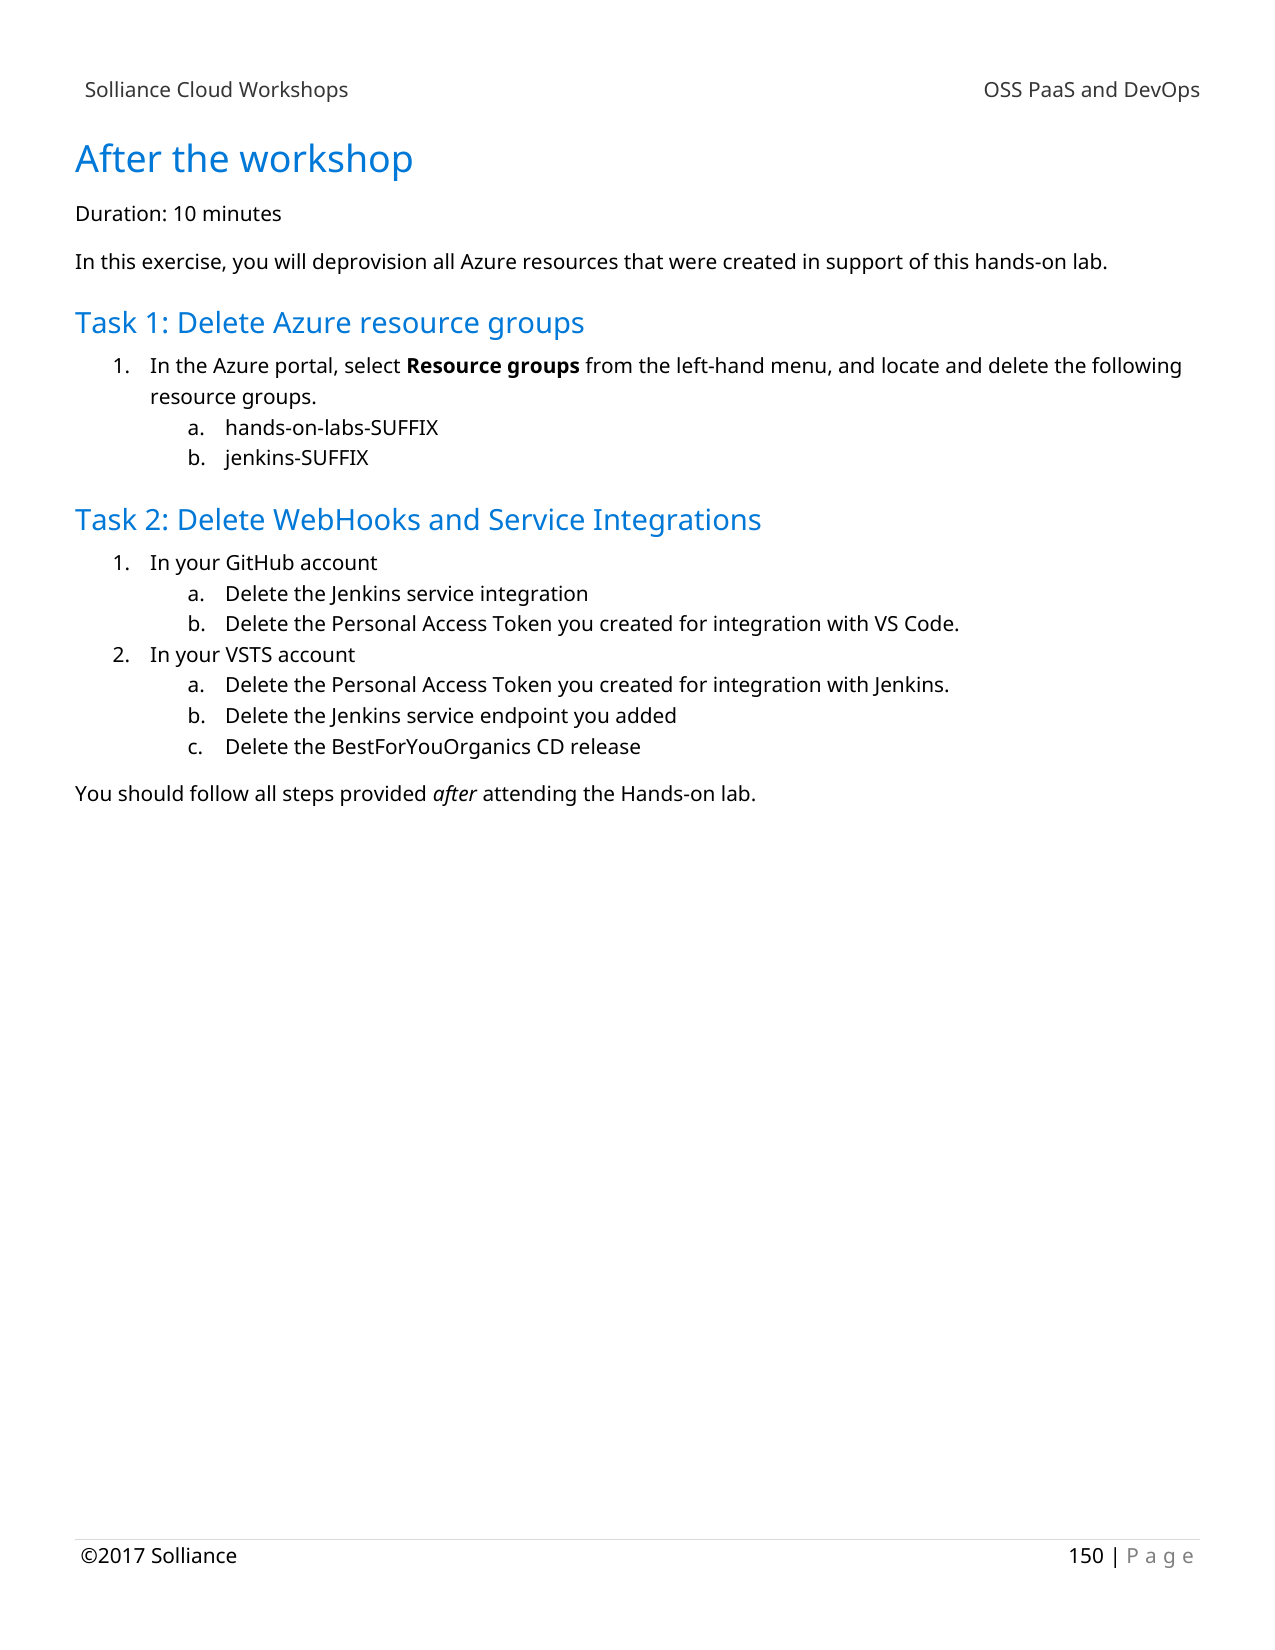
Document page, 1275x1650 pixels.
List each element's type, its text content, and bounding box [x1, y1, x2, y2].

list In your VSTS account [112, 640, 1200, 668]
list In the Azure portal, select Resource groups from the left-hand menu, and locate and delete the following resource groups. [112, 351, 1200, 411]
text You should follow all steps provided after attending the Hands-on lab. [75, 779, 1200, 807]
subtitle After the workshop [75, 132, 1200, 183]
text In this exercise, you will deprovision all Azure resources that were created in support of this hands-on lab. [75, 247, 1200, 275]
list hands-on-labs-SUFFIX [187, 413, 1200, 441]
list Delete the Jenkins service integration [187, 579, 1200, 607]
list jenkins-SUFFIX [187, 443, 1200, 472]
list Delete the BestForYouOrganics CD release [187, 732, 1200, 760]
list Delete the Personal Access Token you created for integration with Jenkins. [187, 671, 1200, 699]
list In your GitHub account [112, 548, 1200, 576]
text Duration: 10 minutes [75, 199, 1200, 228]
subtitle Task 1: Delete Azure resource groups [75, 302, 1200, 342]
subtitle Task 2: Delete WebHooks and Service Integrations [75, 499, 1200, 539]
list Delete the Personal Access Token you created for integration with VS Code. [187, 609, 1200, 638]
list Delete the Jenkins service endpoint you added [187, 701, 1200, 729]
